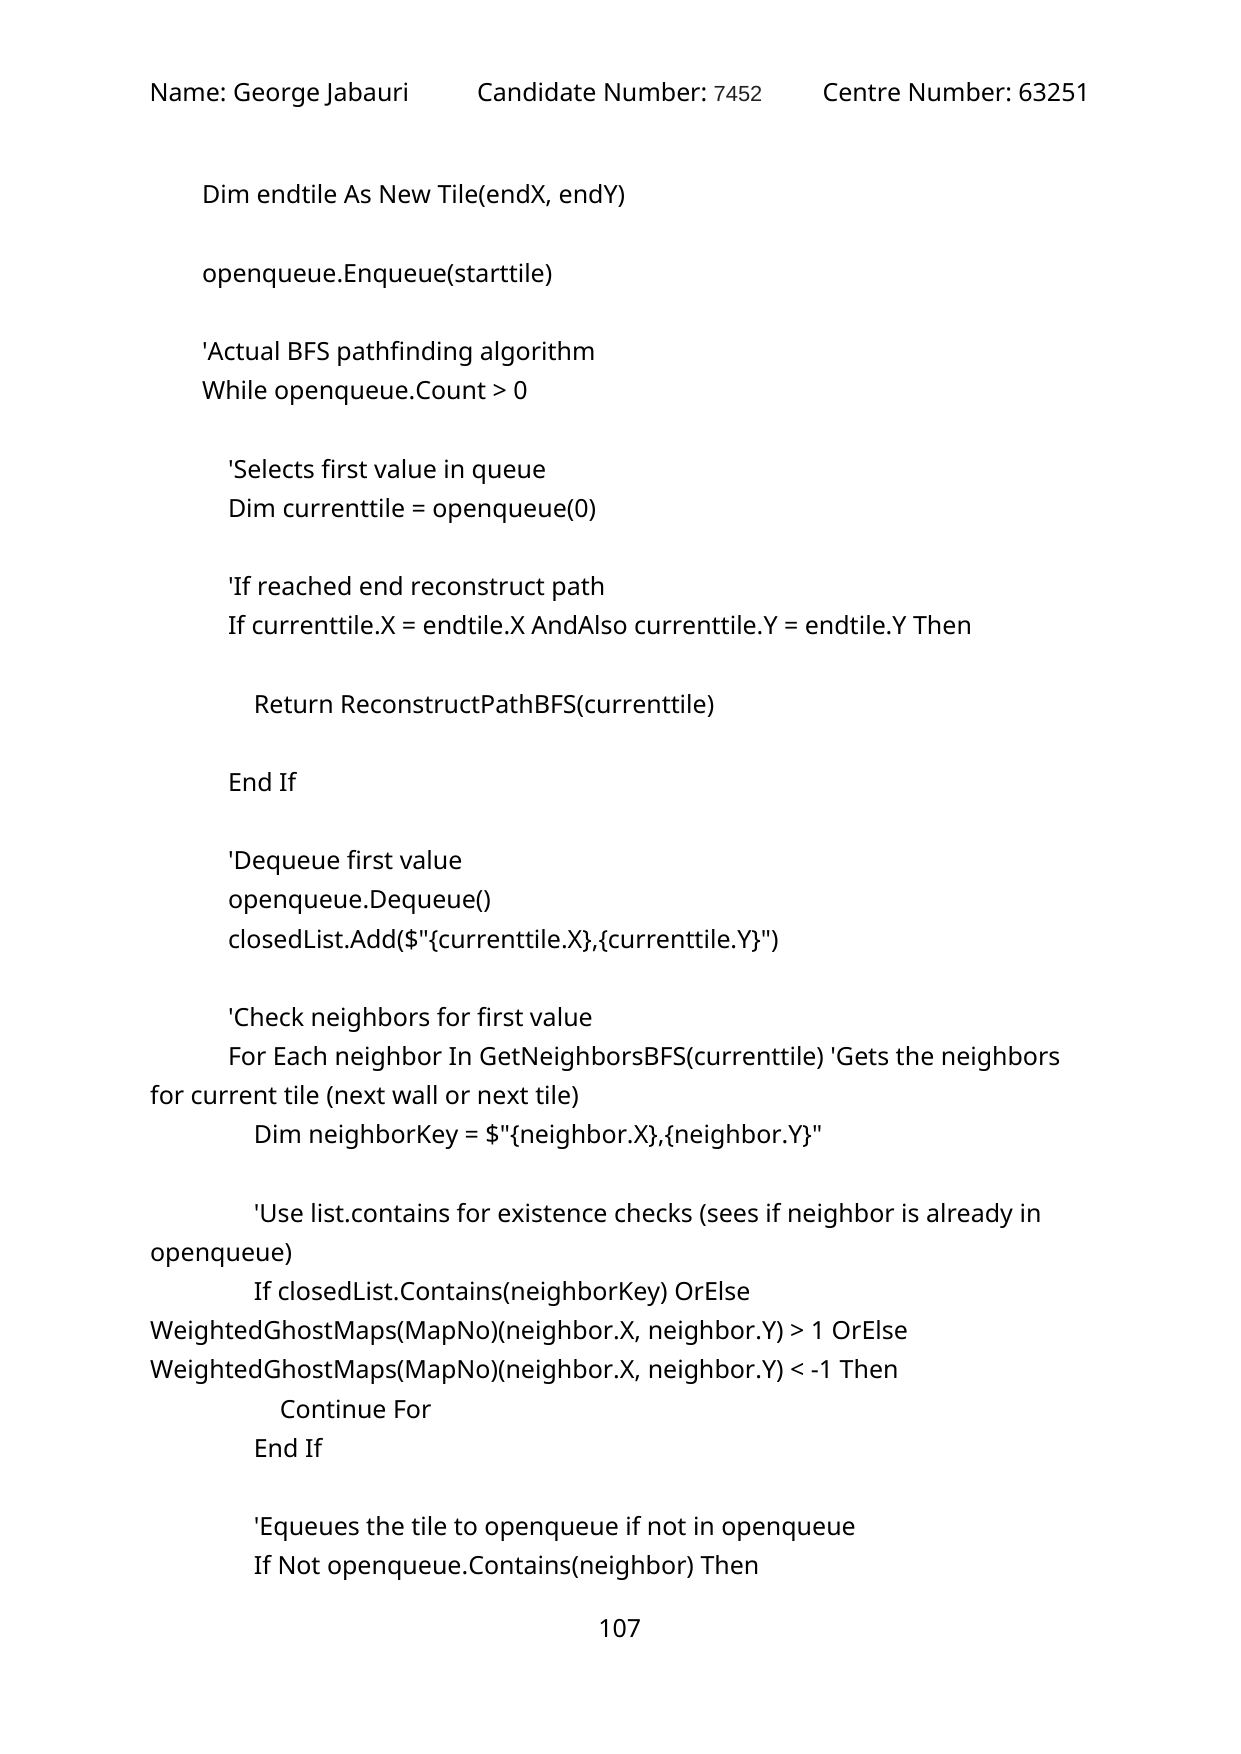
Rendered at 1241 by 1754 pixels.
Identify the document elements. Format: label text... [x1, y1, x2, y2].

text openqueue.Enqueue(starttile) [150, 256, 1090, 289]
text 'If reached end reconstruct path [150, 569, 1090, 603]
text If closedList.Contains(neighborKey) OrElse WeightedGhostMaps(MapNo)(neighbor.X, neighbor.Y) > 1 OrElse WeightedGhostMaps(MapNo)(neighbor.X, neighbor.Y) < -1 Then [150, 1274, 1090, 1386]
text 'Actual BFS pathfinding algorithm [150, 334, 1090, 368]
text Dim currenttile = openqueue(0) [150, 491, 1090, 524]
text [150, 1548, 1090, 1582]
text 'Selects first value in queue [150, 451, 1090, 485]
text For Each neighbor In GetNeighborsBFS(currenttile) 'Gets the neighbors for current tile (next wall or next tile) [150, 1039, 1090, 1112]
text Dim neighborKey = $"{neighbor.X},{neighbor.Y}" [150, 1117, 1090, 1151]
text If currenttile.X = endtile.X AndAlso currenttile.Y = endtile.Y Then [150, 608, 1090, 642]
text openqueue.Dequeue() [150, 882, 1090, 916]
text closedList.Add($"{currenttile.X},{currenttile.Y}") [150, 921, 1090, 955]
text While openqueue.Count > 0 [150, 373, 1090, 407]
text Dim endtile As New Tile(endX, endY) [150, 177, 1090, 211]
text 'Use list.contains for existence checks (sees if neighbor is already in openqueue) [150, 1196, 1090, 1269]
text End If [150, 1431, 1090, 1464]
text Return ReconstructPathBFS(currenttile) [150, 686, 1090, 720]
text 'Equeues the tile to openqueue if not in openqueue [150, 1509, 1090, 1543]
text 'Dequeue first value [150, 843, 1090, 877]
text End If [150, 765, 1090, 799]
text 'Check neighbors for first value [150, 1000, 1090, 1034]
text Continue For [150, 1391, 1090, 1425]
